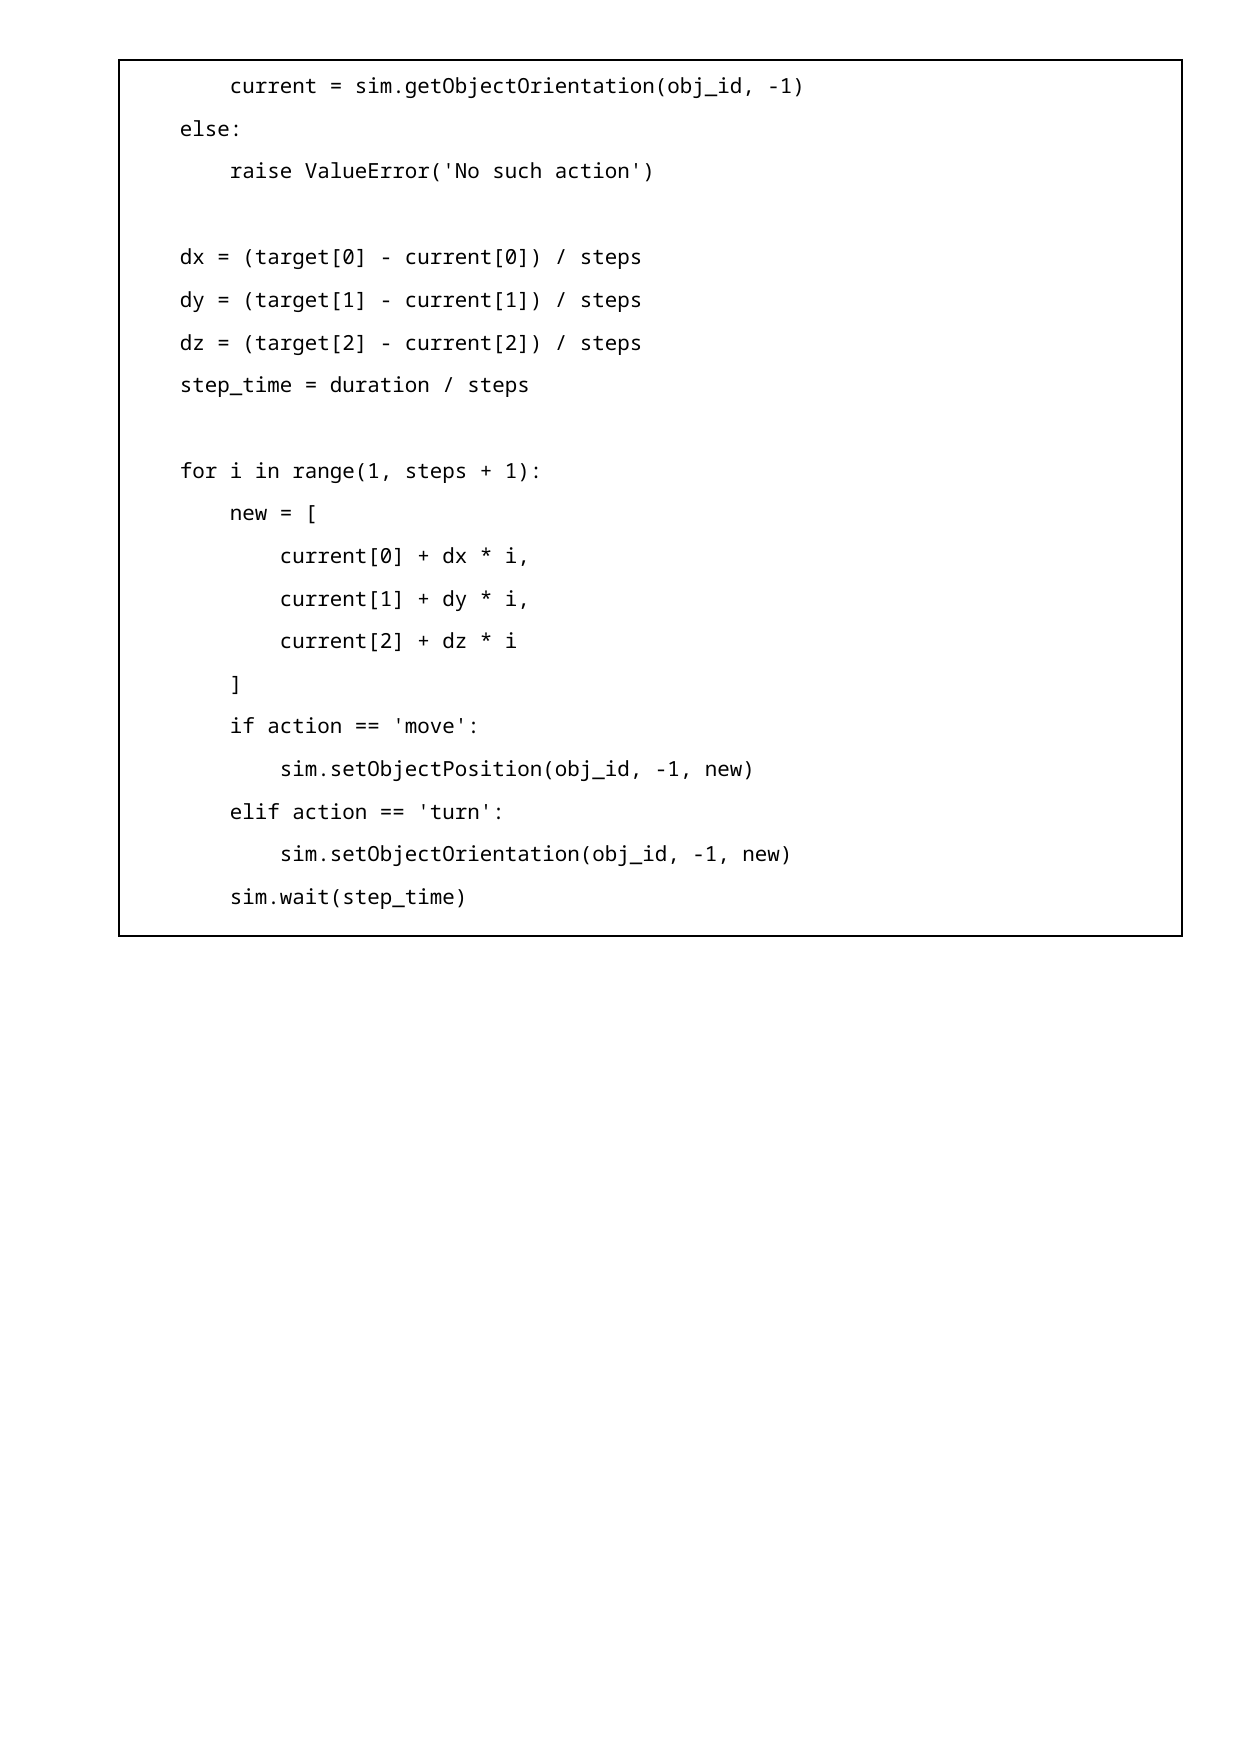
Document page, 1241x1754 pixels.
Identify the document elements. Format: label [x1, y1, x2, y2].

table_header [120, 61, 1181, 935]
